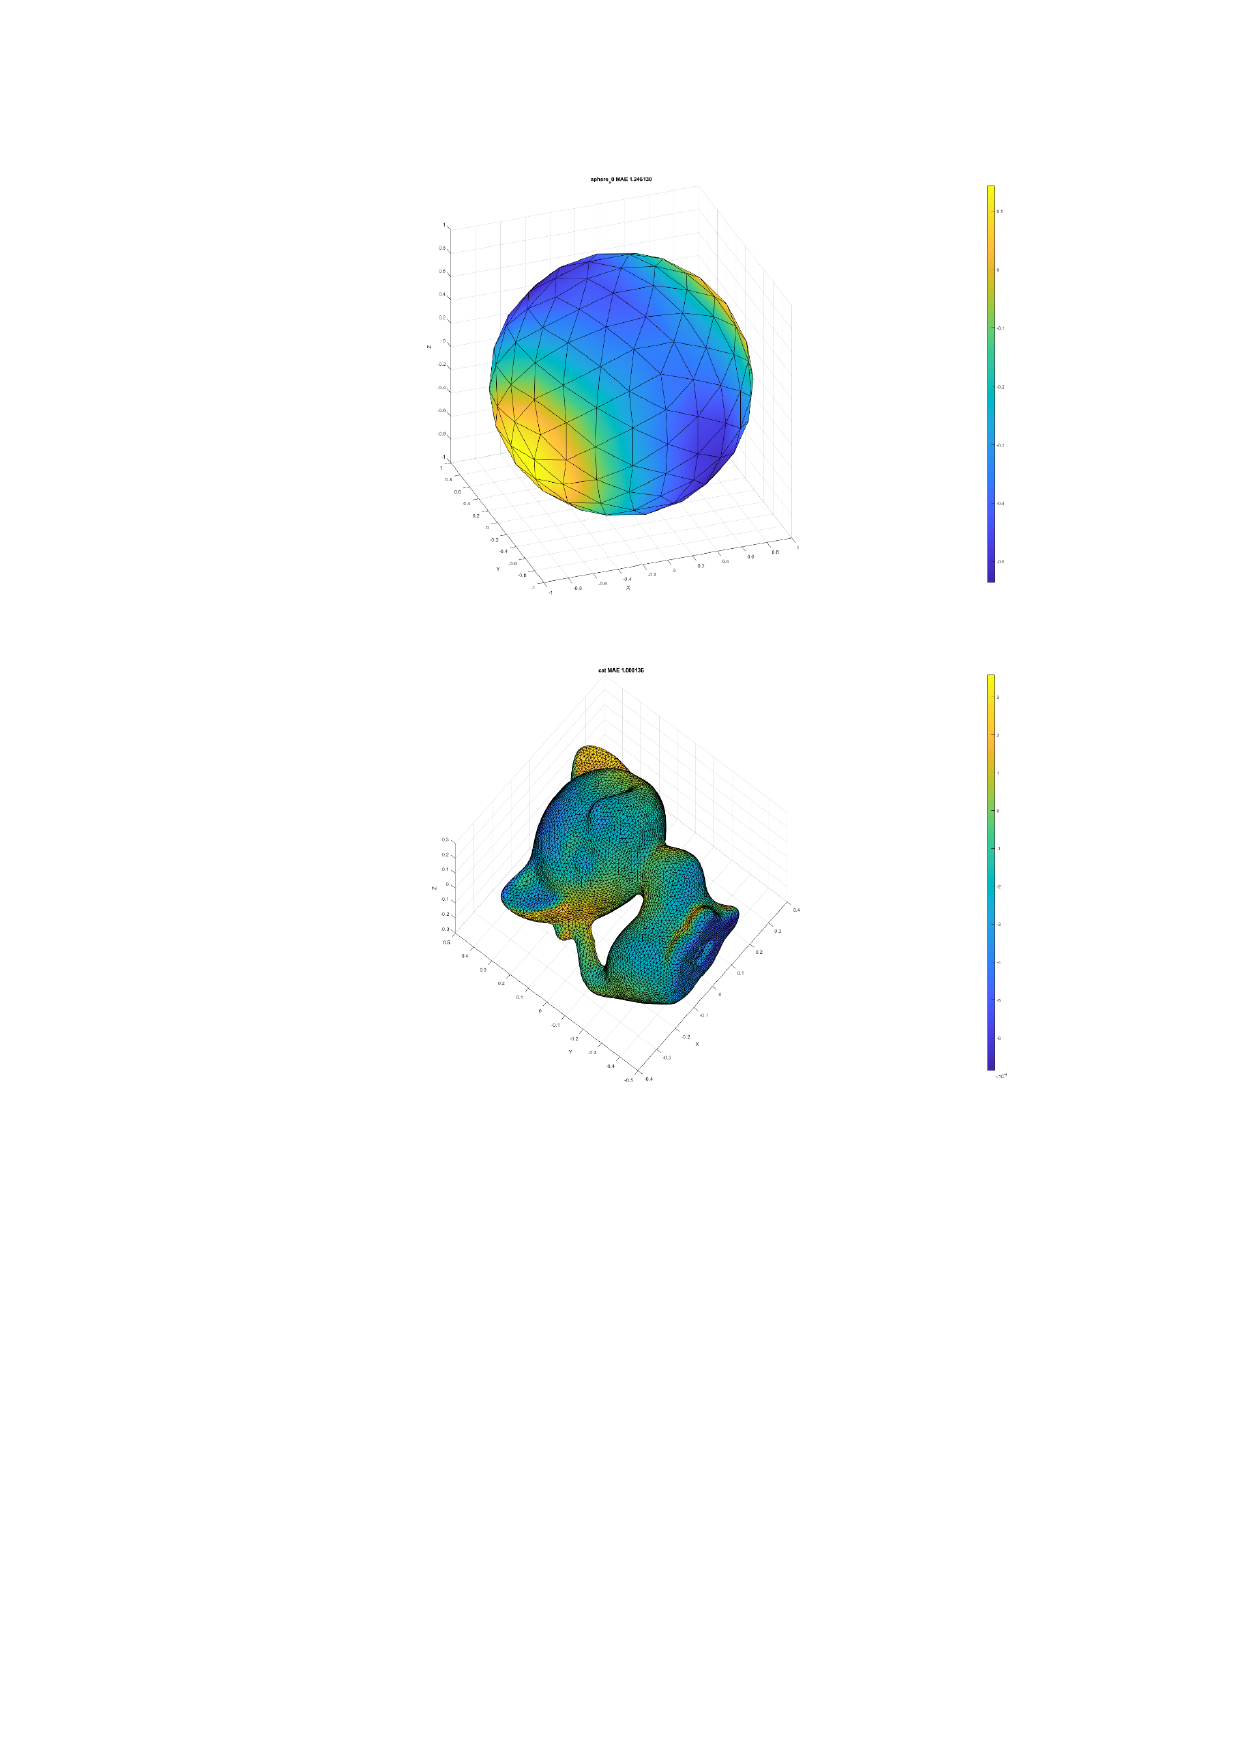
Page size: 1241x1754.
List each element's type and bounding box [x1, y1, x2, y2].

picture [150, 638, 1091, 1124]
picture [150, 150, 1091, 636]
